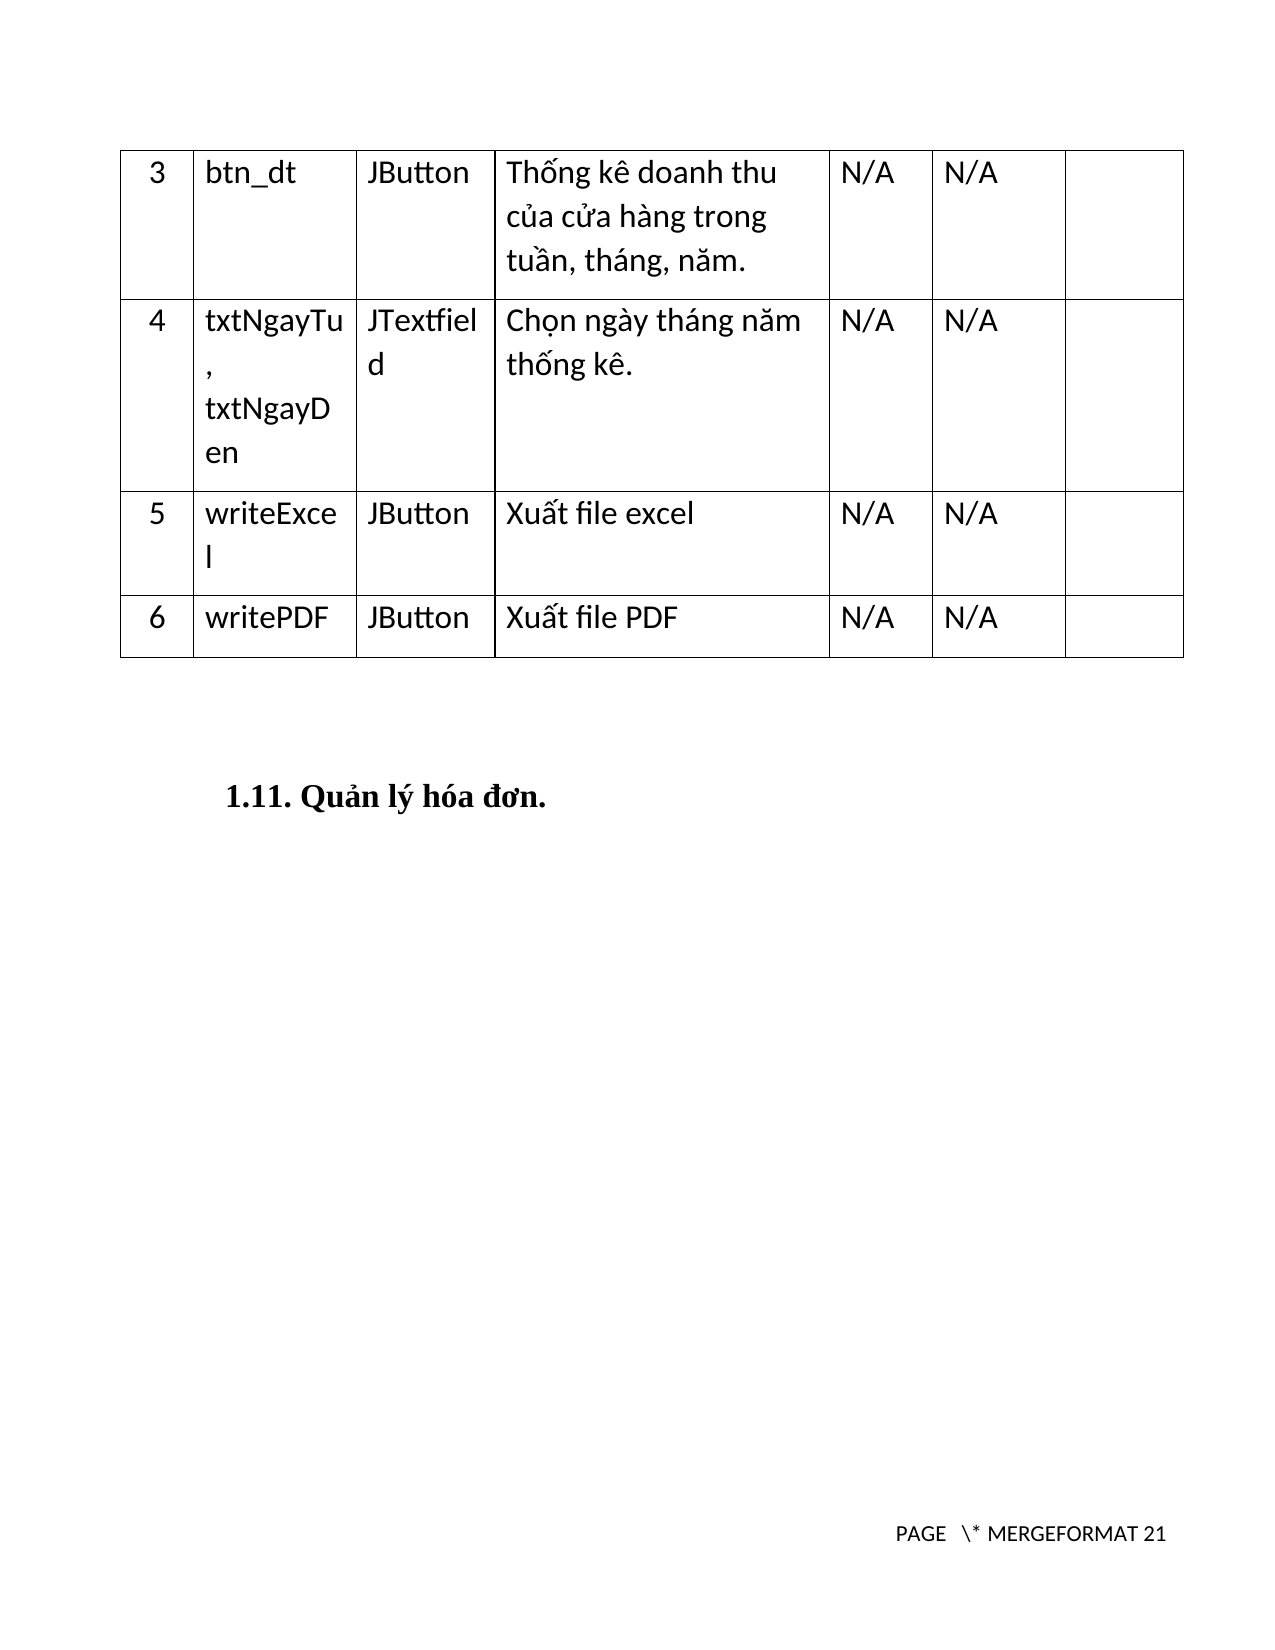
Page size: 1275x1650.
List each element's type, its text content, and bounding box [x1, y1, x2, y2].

table_cell [1066, 151, 1183, 298]
table_cell writeExcel [194, 492, 356, 595]
table_cell N/A [830, 300, 932, 491]
table_cell Thống kê doanh thu của cửa hàng trong tuần, tháng, năm. [496, 151, 829, 298]
table_cell N/A [933, 300, 1065, 491]
table_cell btn_dt [194, 151, 356, 298]
table_cell JButton [357, 492, 494, 595]
table_cell N/A [933, 596, 1065, 657]
table_cell writePDF [194, 596, 356, 657]
table_cell 6 [121, 596, 193, 657]
table_cell N/A [933, 492, 1065, 595]
table_cell Xuất file excel [496, 492, 829, 595]
table_cell N/A [830, 596, 932, 657]
list Quản lý hóa đơn. [225, 776, 1167, 814]
table_cell JButton [357, 151, 494, 298]
table_cell 4 [121, 300, 193, 491]
table_cell 5 [121, 492, 193, 595]
table_cell Xuất file PDF [496, 596, 829, 657]
table_cell JButton [357, 596, 494, 657]
table_cell [1066, 492, 1183, 595]
table_cell N/A [830, 492, 932, 595]
table_cell JTextfield [357, 300, 494, 491]
table_cell N/A [933, 151, 1065, 298]
table_cell [1066, 300, 1183, 491]
table_cell Chọn ngày tháng năm thống kê. [496, 300, 829, 491]
table_cell txtNgayTu, txtNgayDen [194, 300, 356, 491]
table_cell [1066, 596, 1183, 657]
table_cell N/A [830, 151, 932, 298]
table_cell 3 [121, 151, 193, 298]
